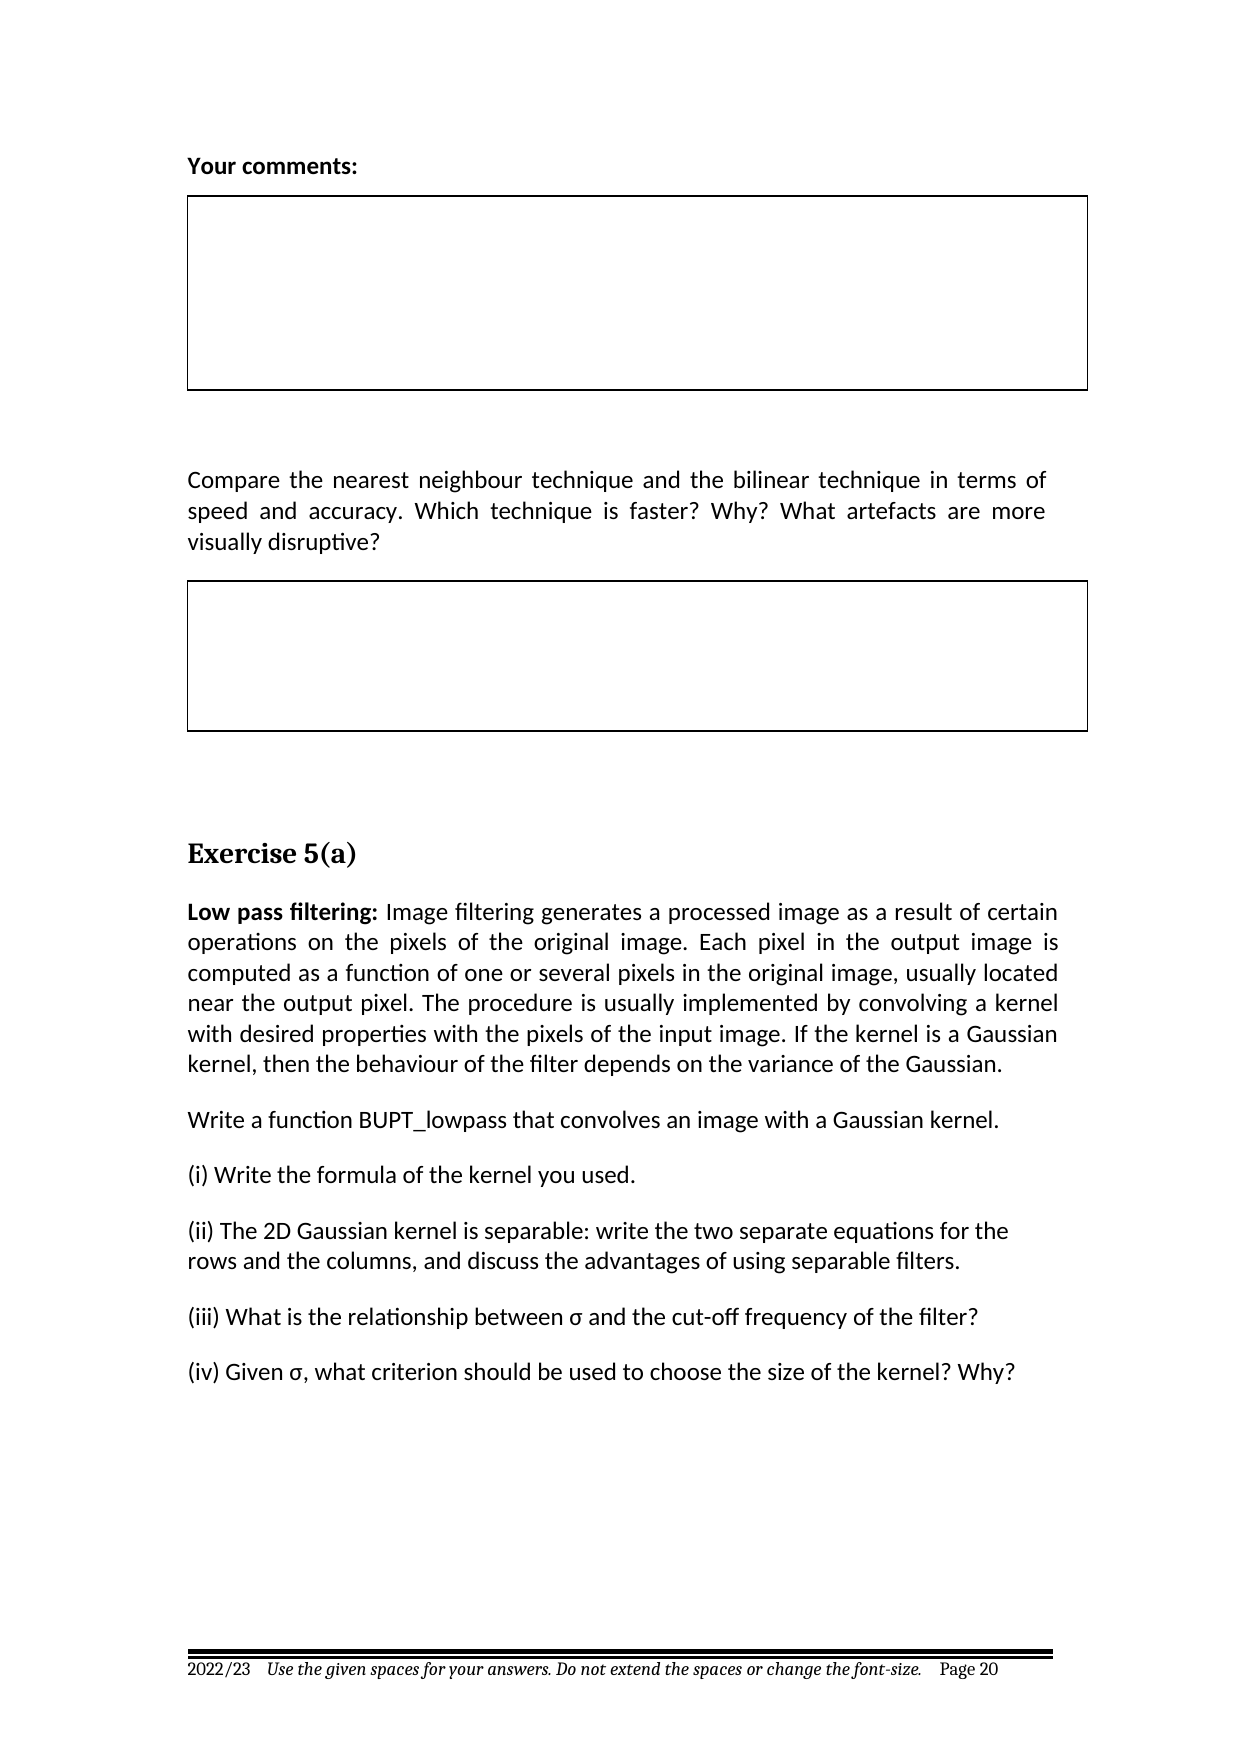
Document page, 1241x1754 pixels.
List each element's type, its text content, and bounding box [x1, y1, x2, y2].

subtitle Exercise 5(a) [187, 837, 1053, 871]
text (iv) Given σ, what criterion should be used to choose the size of the kernel? Why? [187, 1357, 1060, 1387]
text (iii) What is the relationship between σ and the cut-off frequency of the filter? [187, 1301, 1060, 1332]
text Your comments: [187, 150, 1053, 181]
text Low pass filtering: Image filtering generates a processed image as a result of certain operations on the pixels of the original image. Each pixel in the output image is computed as a function of one or several pixels in the original image, usually located near the output pixel. The procedure is usually implemented by convolving a kernel with desired properties with the pixels of the input image. If the kernel is a Gaussian kernel, then the behaviour of the filter depends on the variance of the Gaussian. [187, 896, 1060, 1079]
text Write a function BUPT_lowpass that convolves an image with a Gaussian kernel. [187, 1104, 1060, 1134]
text (ii) The 2D Gaussian kernel is separable: write the two separate equations for the rows and the columns, and discuss the advantages of using separable filters. [187, 1215, 1060, 1276]
text (i) Write the formula of the kernel you used. [187, 1159, 1060, 1190]
text Compare the nearest neighbour technique and the bilinear technique in terms of speed and accuracy. Which technique is faster? Why? What artefacts are more visually disruptive? [187, 465, 1047, 556]
